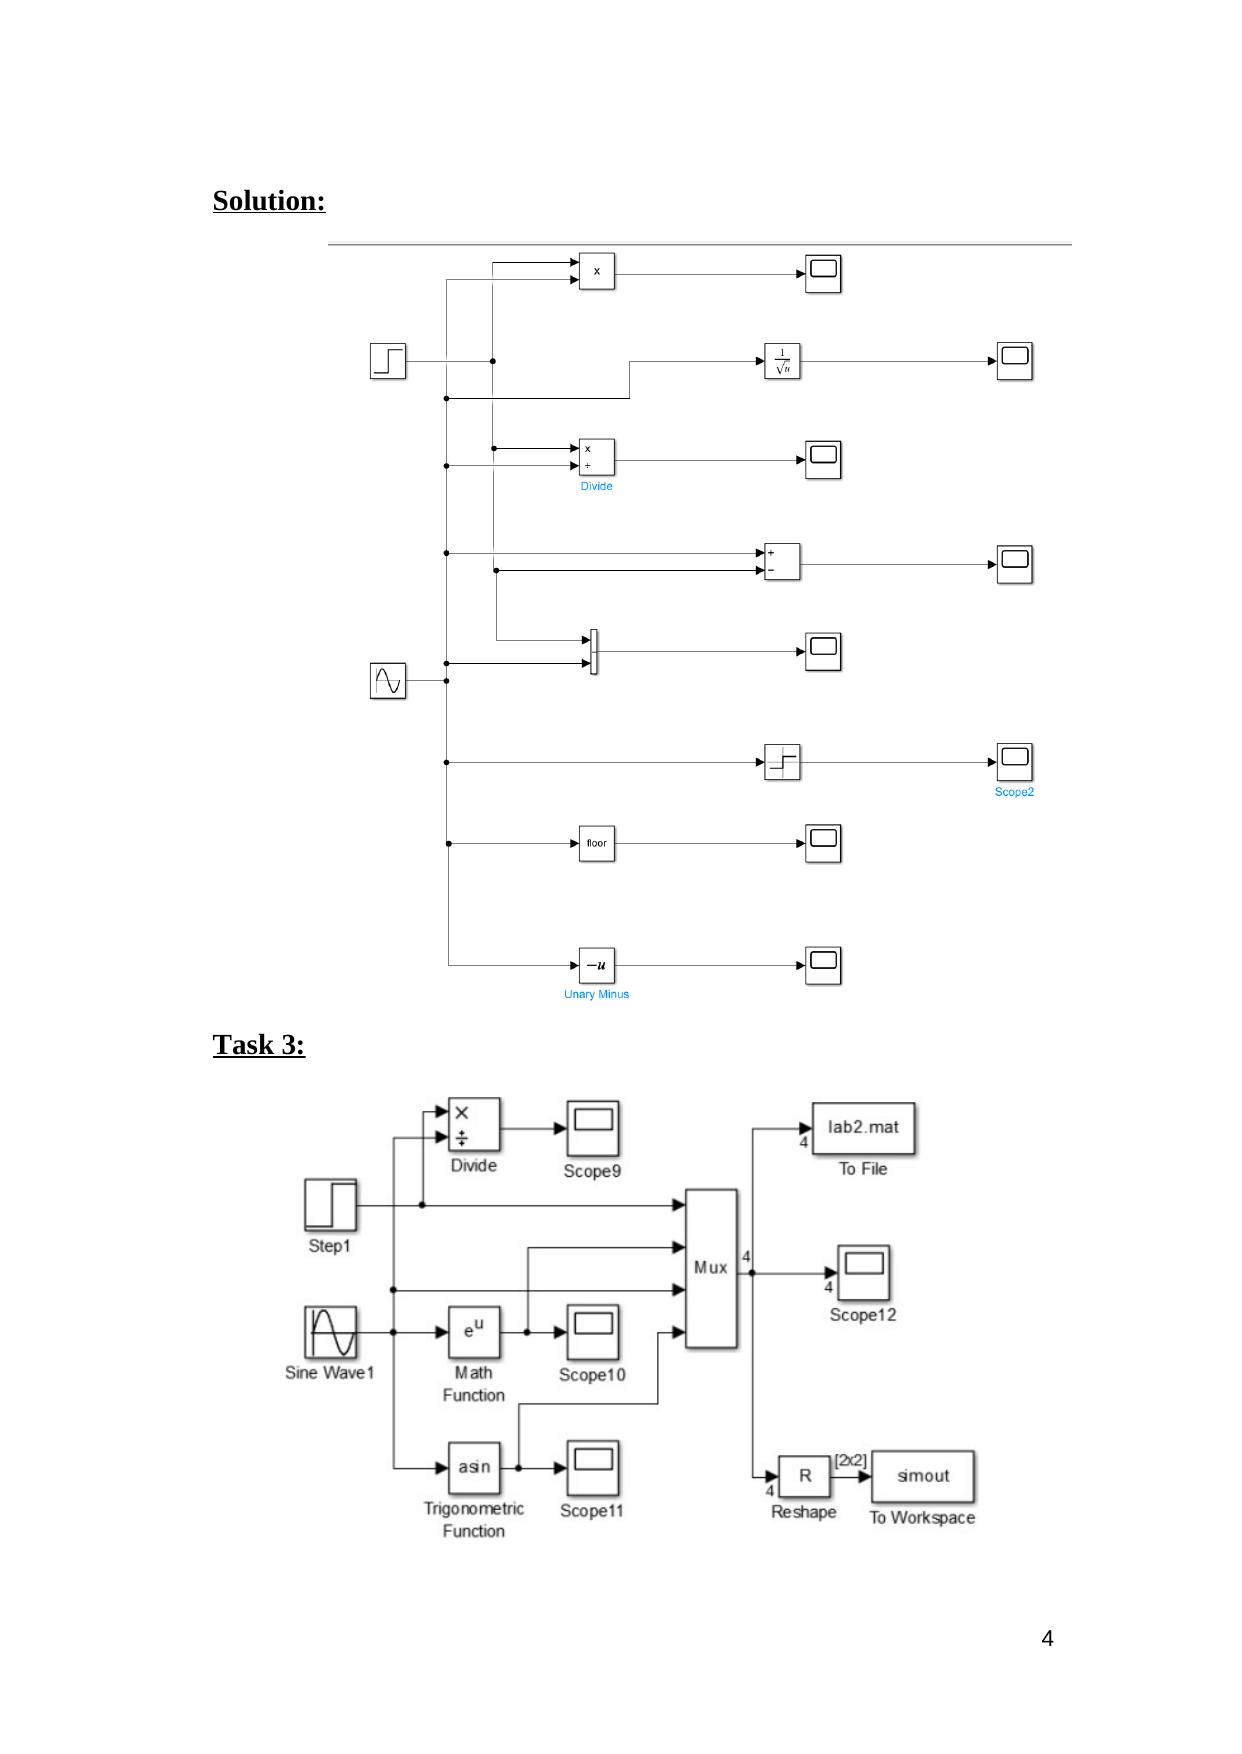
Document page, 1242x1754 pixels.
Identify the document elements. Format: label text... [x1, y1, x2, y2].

picture [328, 241, 1072, 1003]
text Task 3: [212, 1027, 1187, 1061]
picture [285, 1097, 979, 1538]
text Solution: [212, 183, 1187, 216]
